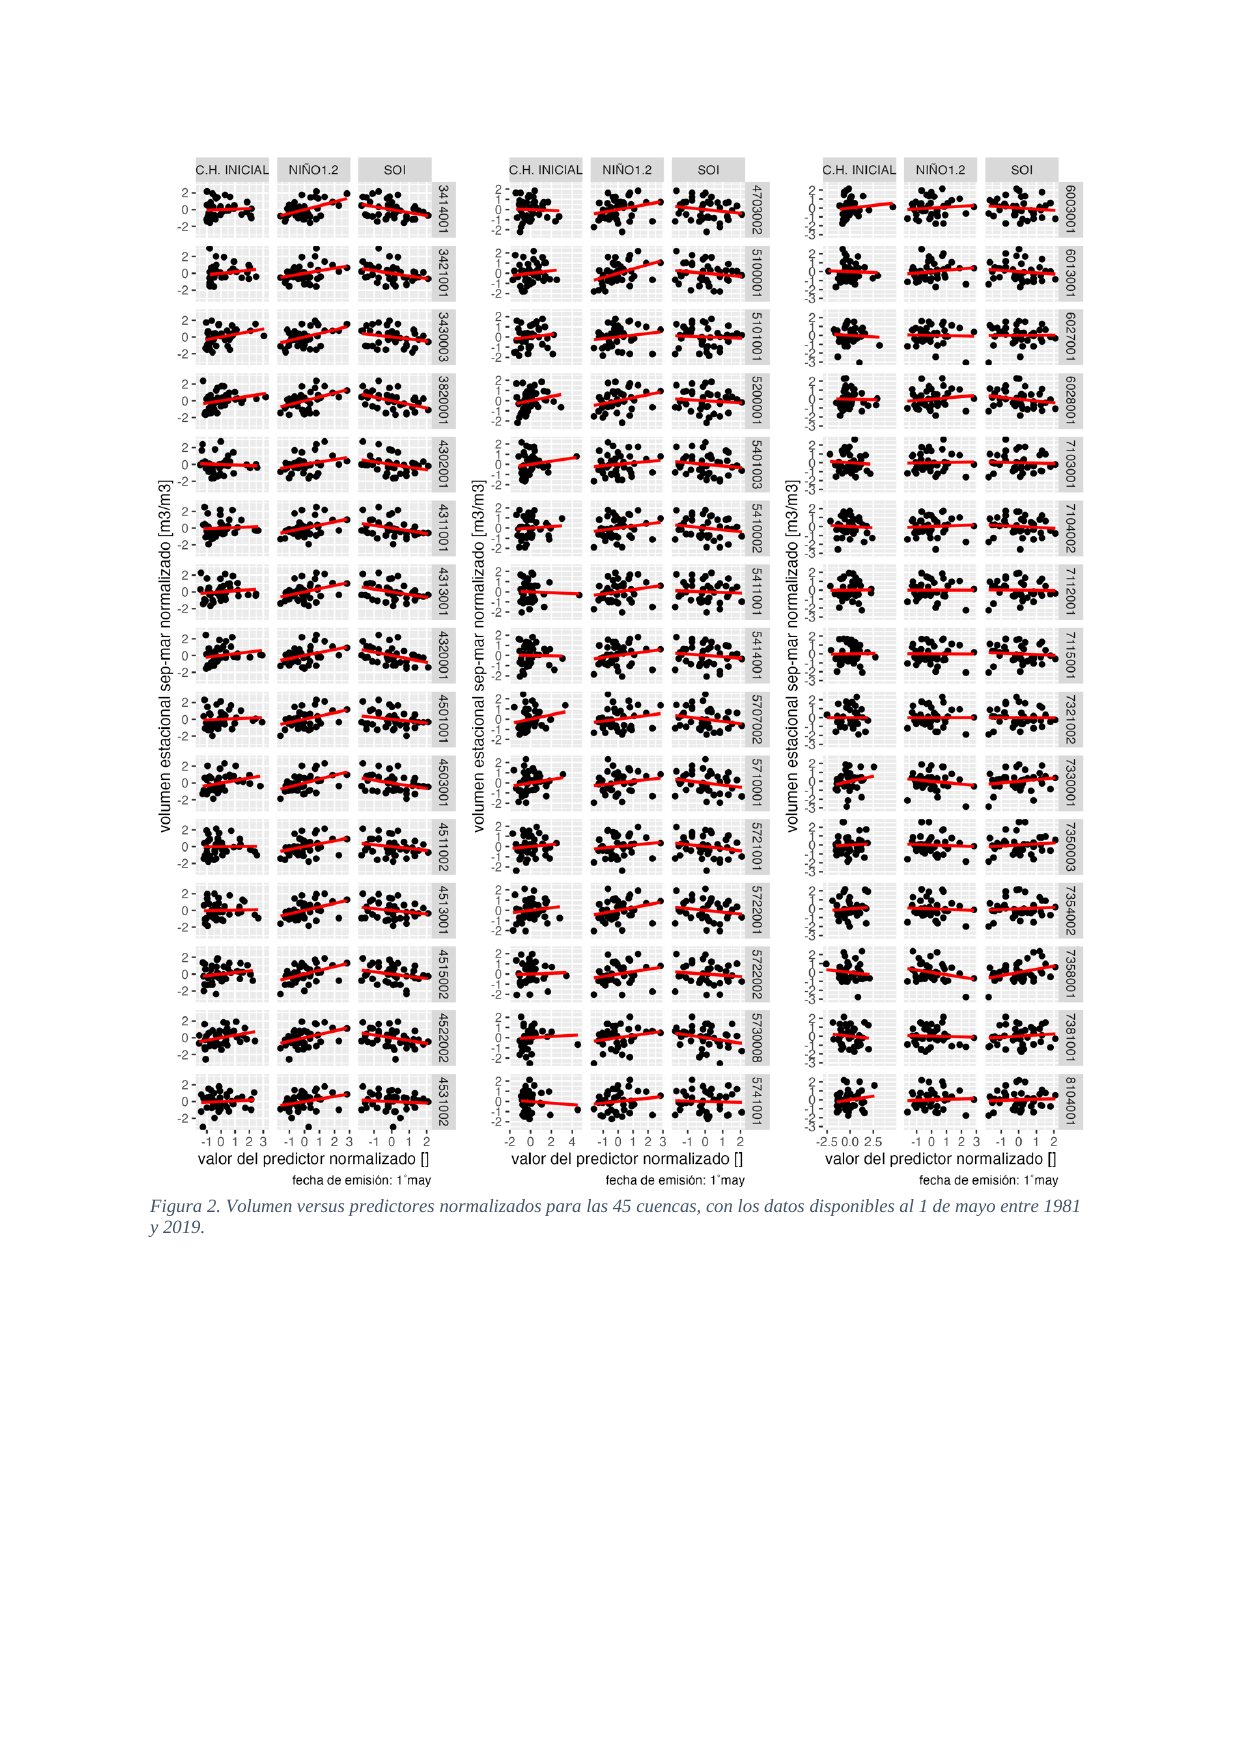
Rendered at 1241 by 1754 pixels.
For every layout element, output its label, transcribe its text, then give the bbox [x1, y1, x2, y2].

picture [150, 150, 1091, 1195]
text Figura 2. Volumen versus predictores normalizados para las 45 cuencas, con los datos disponibles al 1 de mayo entre 1981 y 2019. [150, 1195, 1090, 1238]
